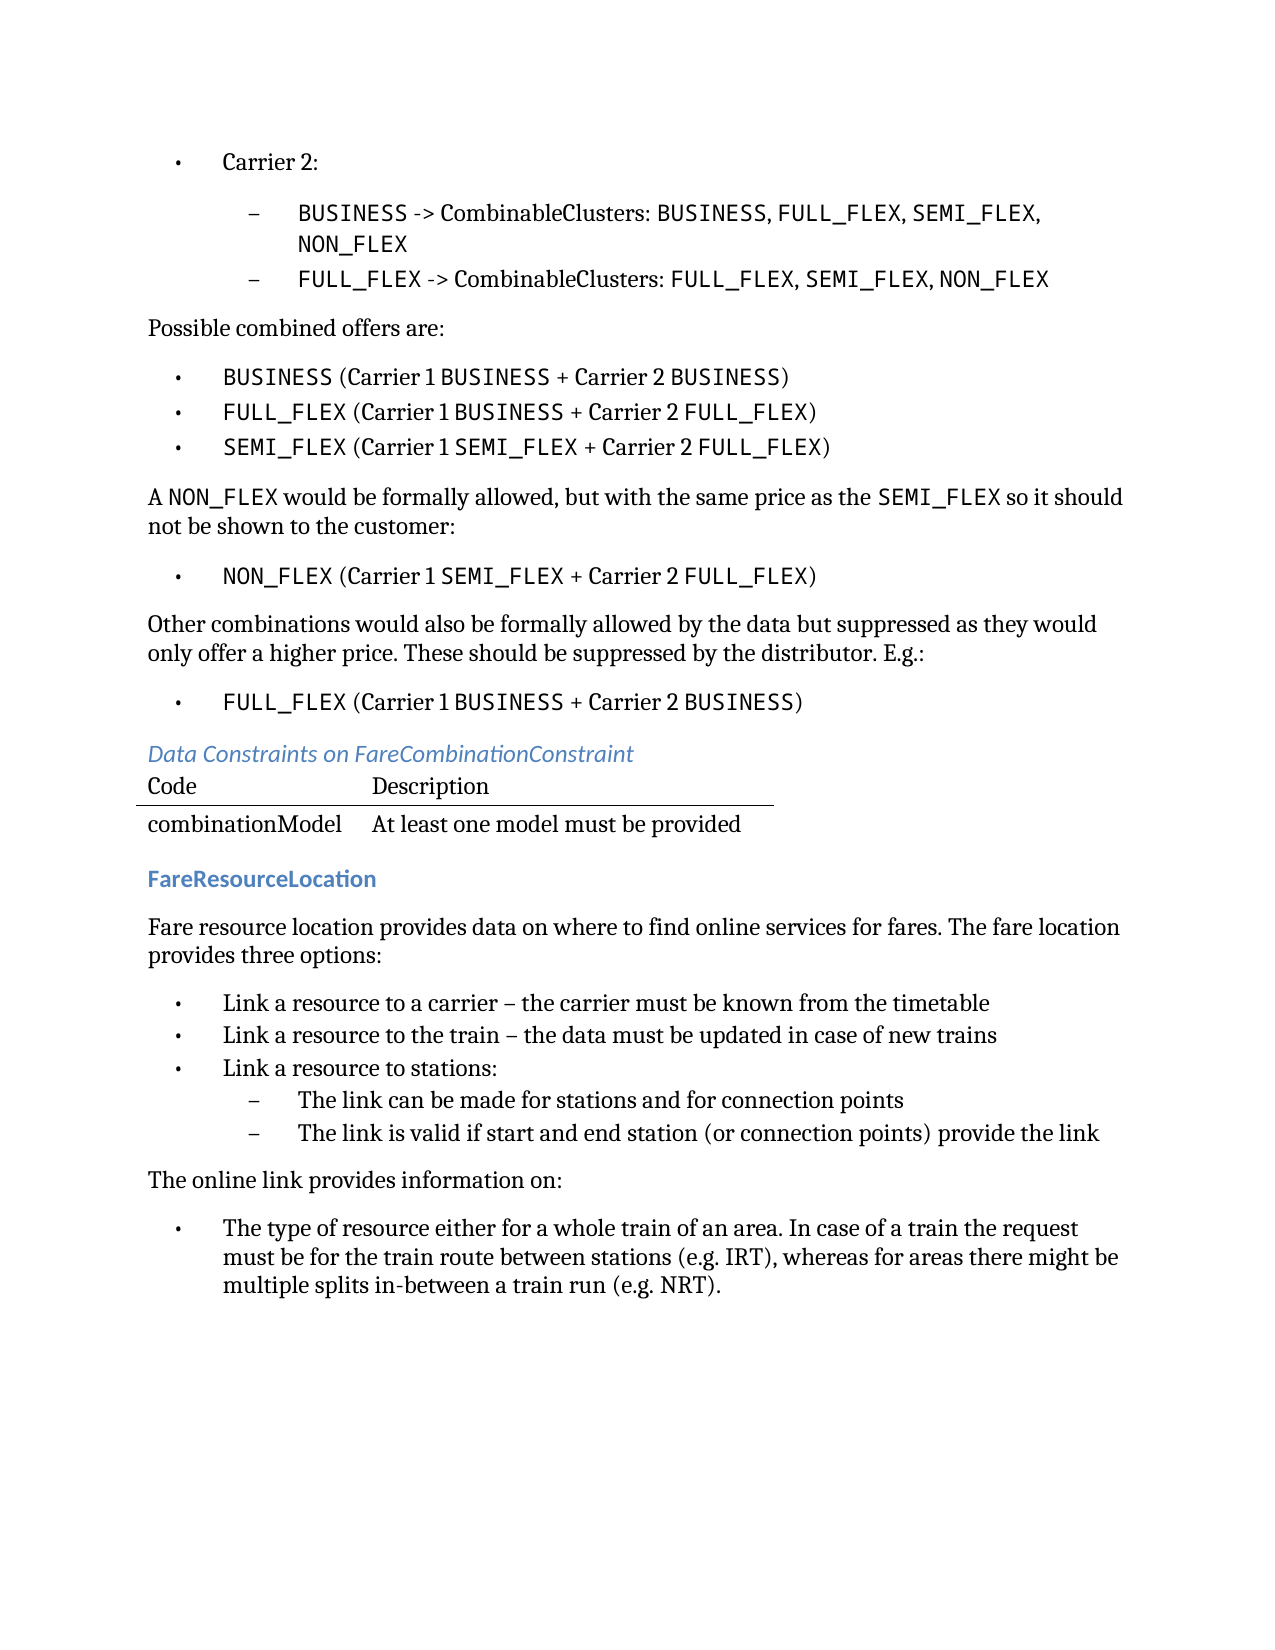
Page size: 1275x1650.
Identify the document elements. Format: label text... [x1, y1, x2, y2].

text A NON_FLEX would be formally allowed, but with the same price as the SEMI_FLEX so it should not be shown to the customer: [148, 481, 1127, 541]
list FULL_FLEX (Carrier 1 BUSINESS + Carrier 2 BUSINESS) [173, 686, 1127, 717]
list FULL_FLEX -> CombinableClusters: FULL_FLEX, SEMI_FLEX, NON_FLEX [248, 263, 1127, 295]
table_cell combinationModel [136, 806, 360, 843]
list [248, 197, 1127, 260]
list FULL_FLEX (Carrier 1 BUSINESS + Carrier 2 FULL_FLEX) [173, 396, 1127, 427]
text Fare resource location provides data on where to find online services for fares. The fare location provides three options: [148, 913, 1127, 970]
list Link a resource to stations: [173, 1054, 1127, 1083]
table_cell At least one model must be provided [360, 806, 773, 843]
table_header Code [136, 769, 360, 805]
subtitle FareResourceLocation [148, 863, 1127, 894]
subtitle Data Constraints on FareCombinationConstraint [148, 738, 1127, 768]
list The link can be made for stations and for connection points [248, 1086, 1127, 1115]
list Link a resource to a carrier – the carrier must be known from the timetable [173, 989, 1127, 1018]
table_header Description [360, 769, 773, 805]
text The online link provides information on: [148, 1166, 1127, 1195]
list SEMI_FLEX (Carrier 1 SEMI_FLEX + Carrier 2 FULL_FLEX) [173, 431, 1127, 462]
text Other combinations would also be formally allowed by the data but suppressed as they would only offer a higher price. These should be suppressed by the distributor. E.g.: [148, 610, 1127, 667]
list Carrier 2: [173, 148, 1127, 176]
list NON_FLEX (Carrier 1 SEMI_FLEX + Carrier 2 FULL_FLEX) [173, 560, 1127, 591]
list Link a resource to the train – the data must be updated in case of new trains [173, 1021, 1127, 1050]
text Possible combined offers are: [148, 313, 1127, 342]
list BUSINESS (Carrier 1 BUSINESS + Carrier 2 BUSINESS) [173, 361, 1127, 392]
list The type of resource either for a whole train of an area. In case of a train the request must be for the train route between stations (e.g. IRT), whereas for areas there might be multiple splits in-between a train run (e.g. NRT). [173, 1214, 1127, 1300]
list The link is valid if start and end station (or connection points) provide the link [248, 1119, 1127, 1148]
